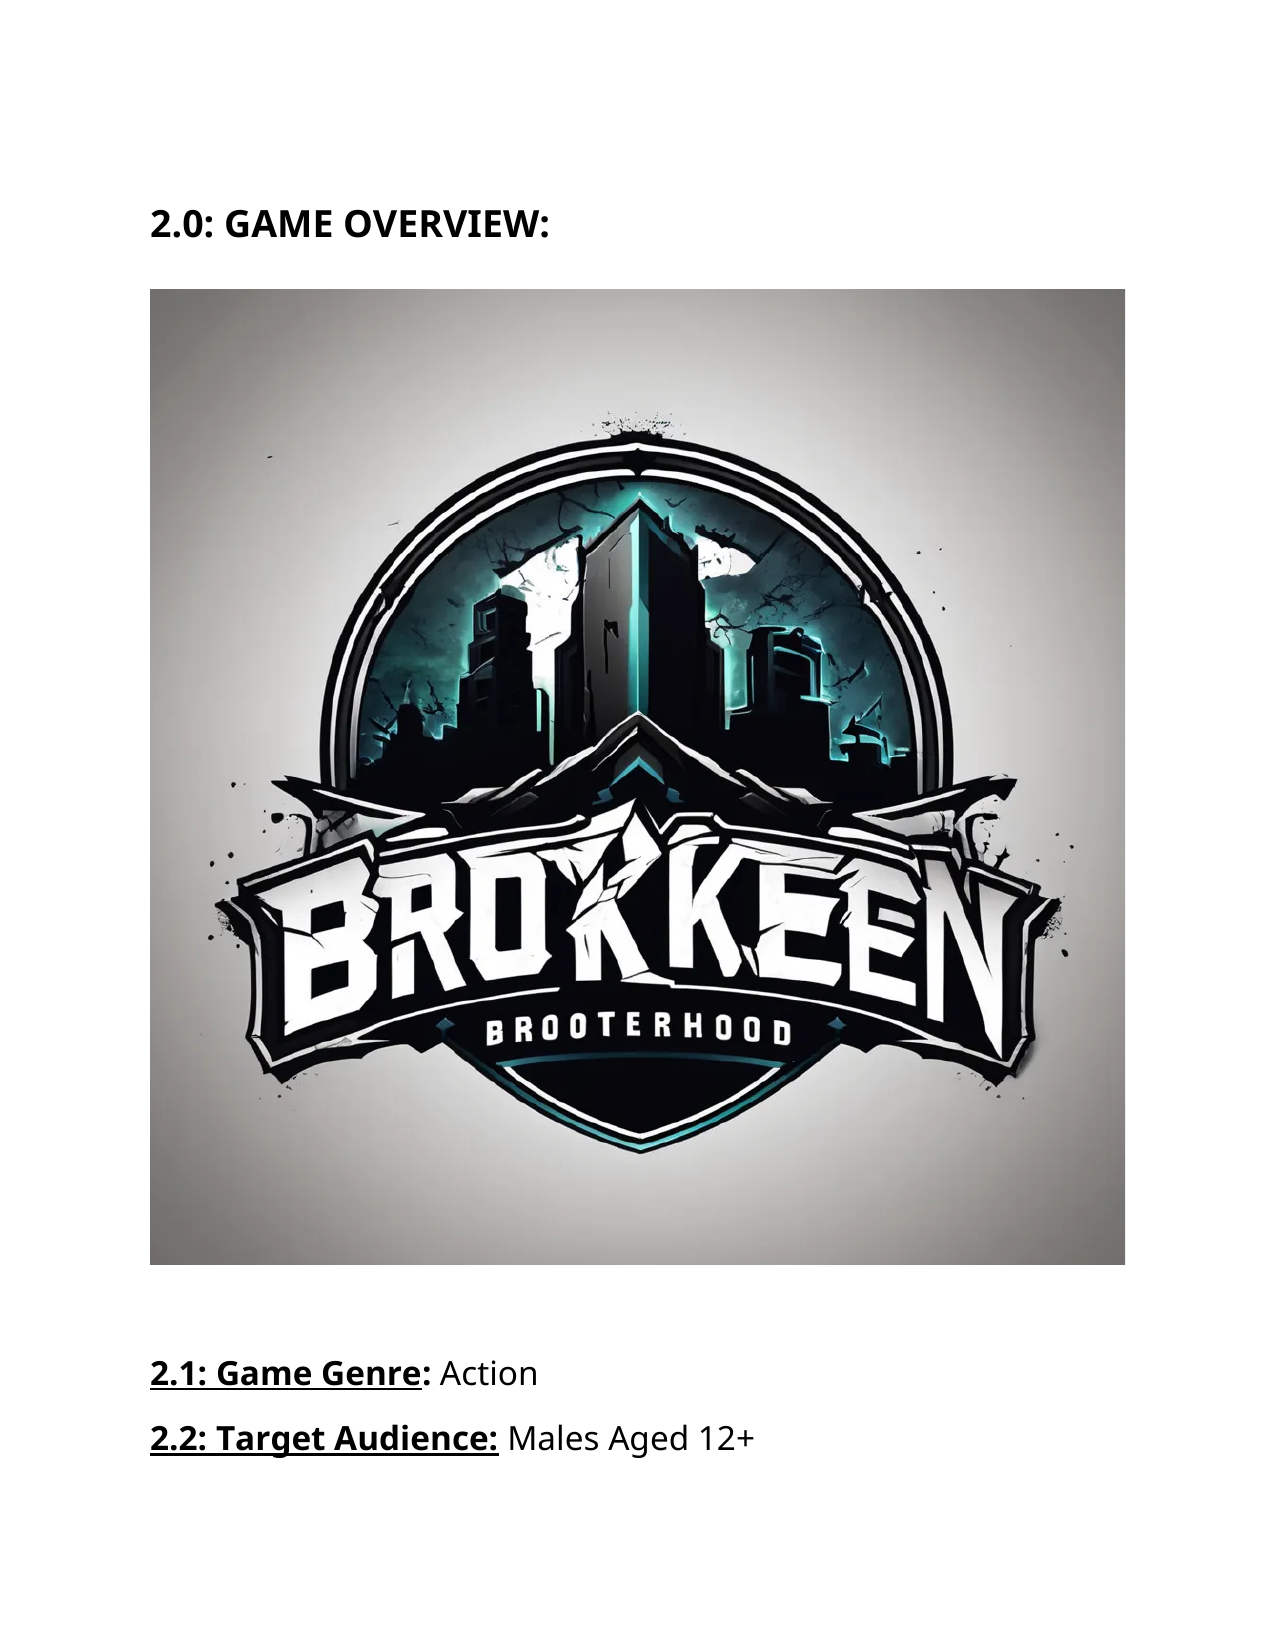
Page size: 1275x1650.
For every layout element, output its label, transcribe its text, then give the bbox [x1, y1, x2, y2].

text 2.2: Target Audience: Males Aged 12+ [150, 1415, 1125, 1461]
text 2.1: Game Genre: Action [150, 1349, 1125, 1395]
picture [150, 289, 1125, 1265]
subtitle 2.0: GAME Overview: [150, 197, 1125, 248]
